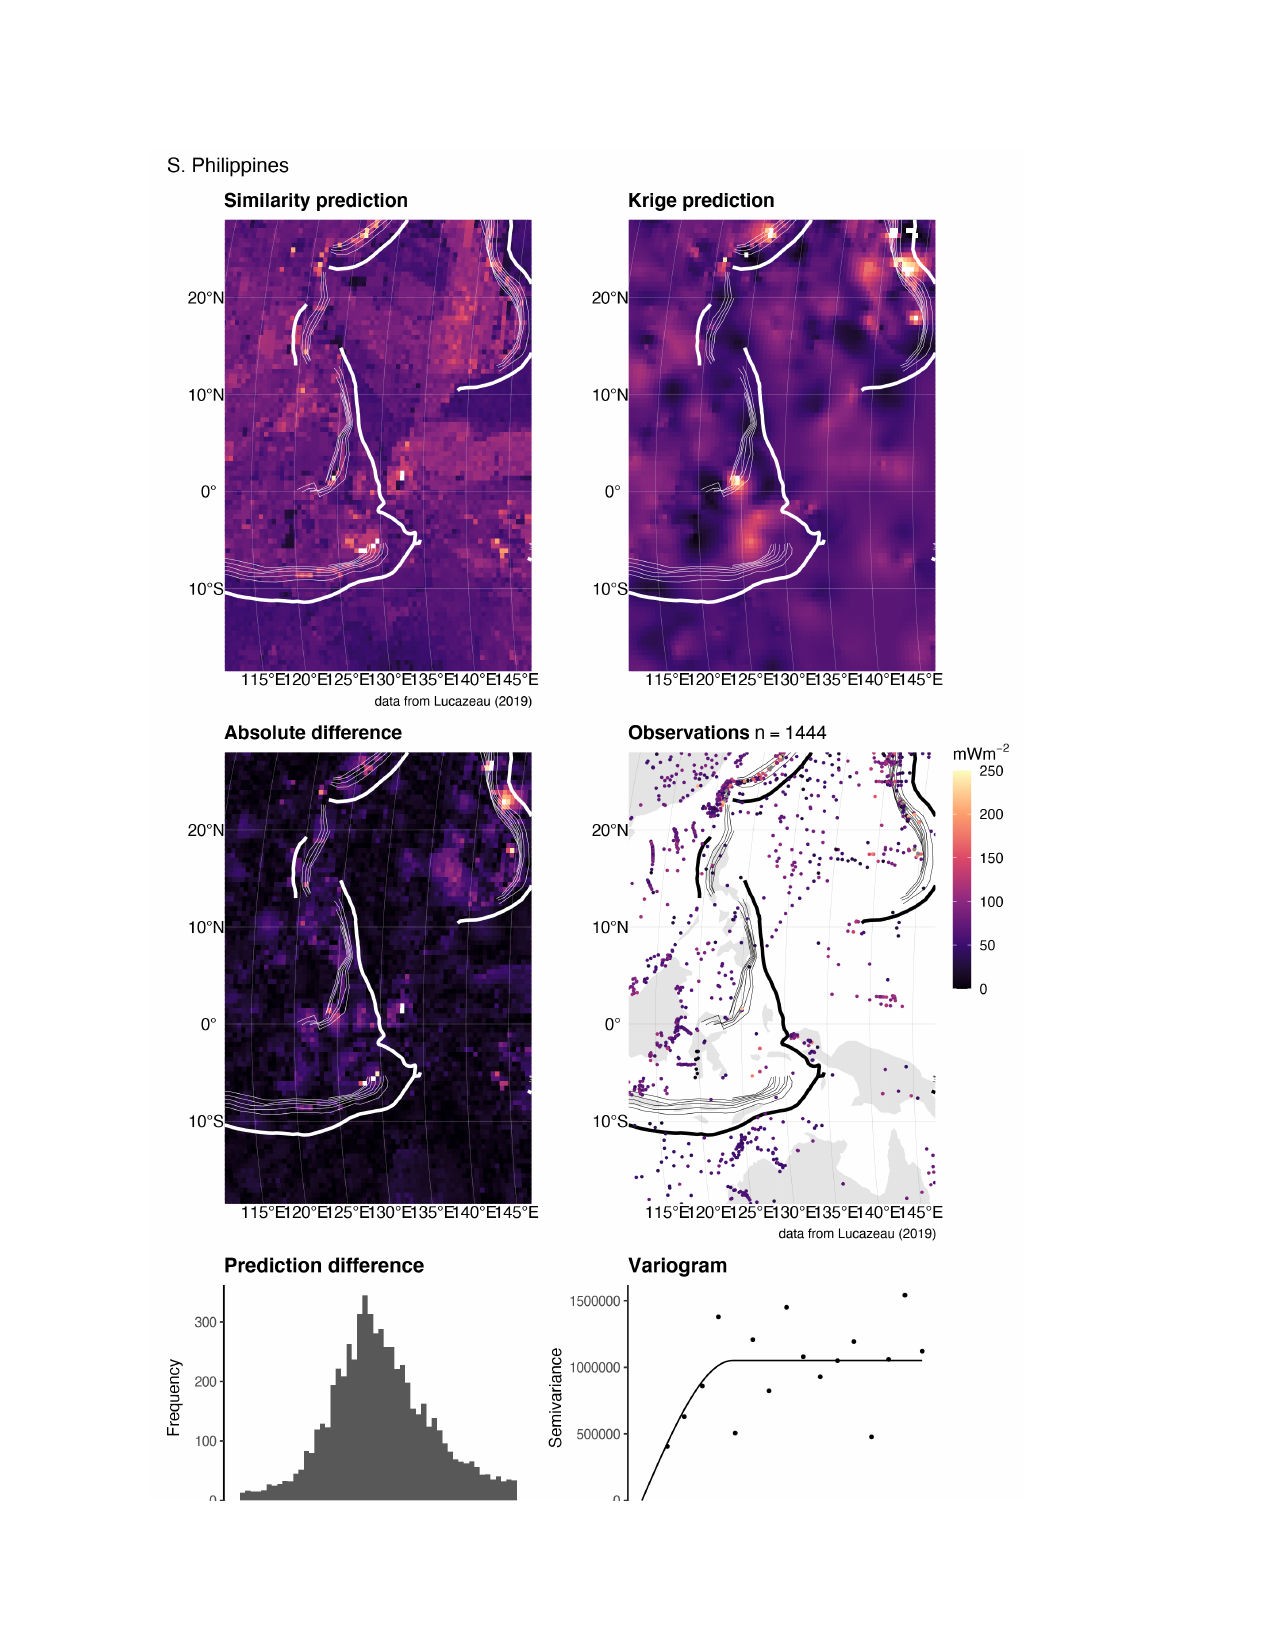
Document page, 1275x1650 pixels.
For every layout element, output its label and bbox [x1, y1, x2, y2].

picture [150, 150, 1025, 1501]
